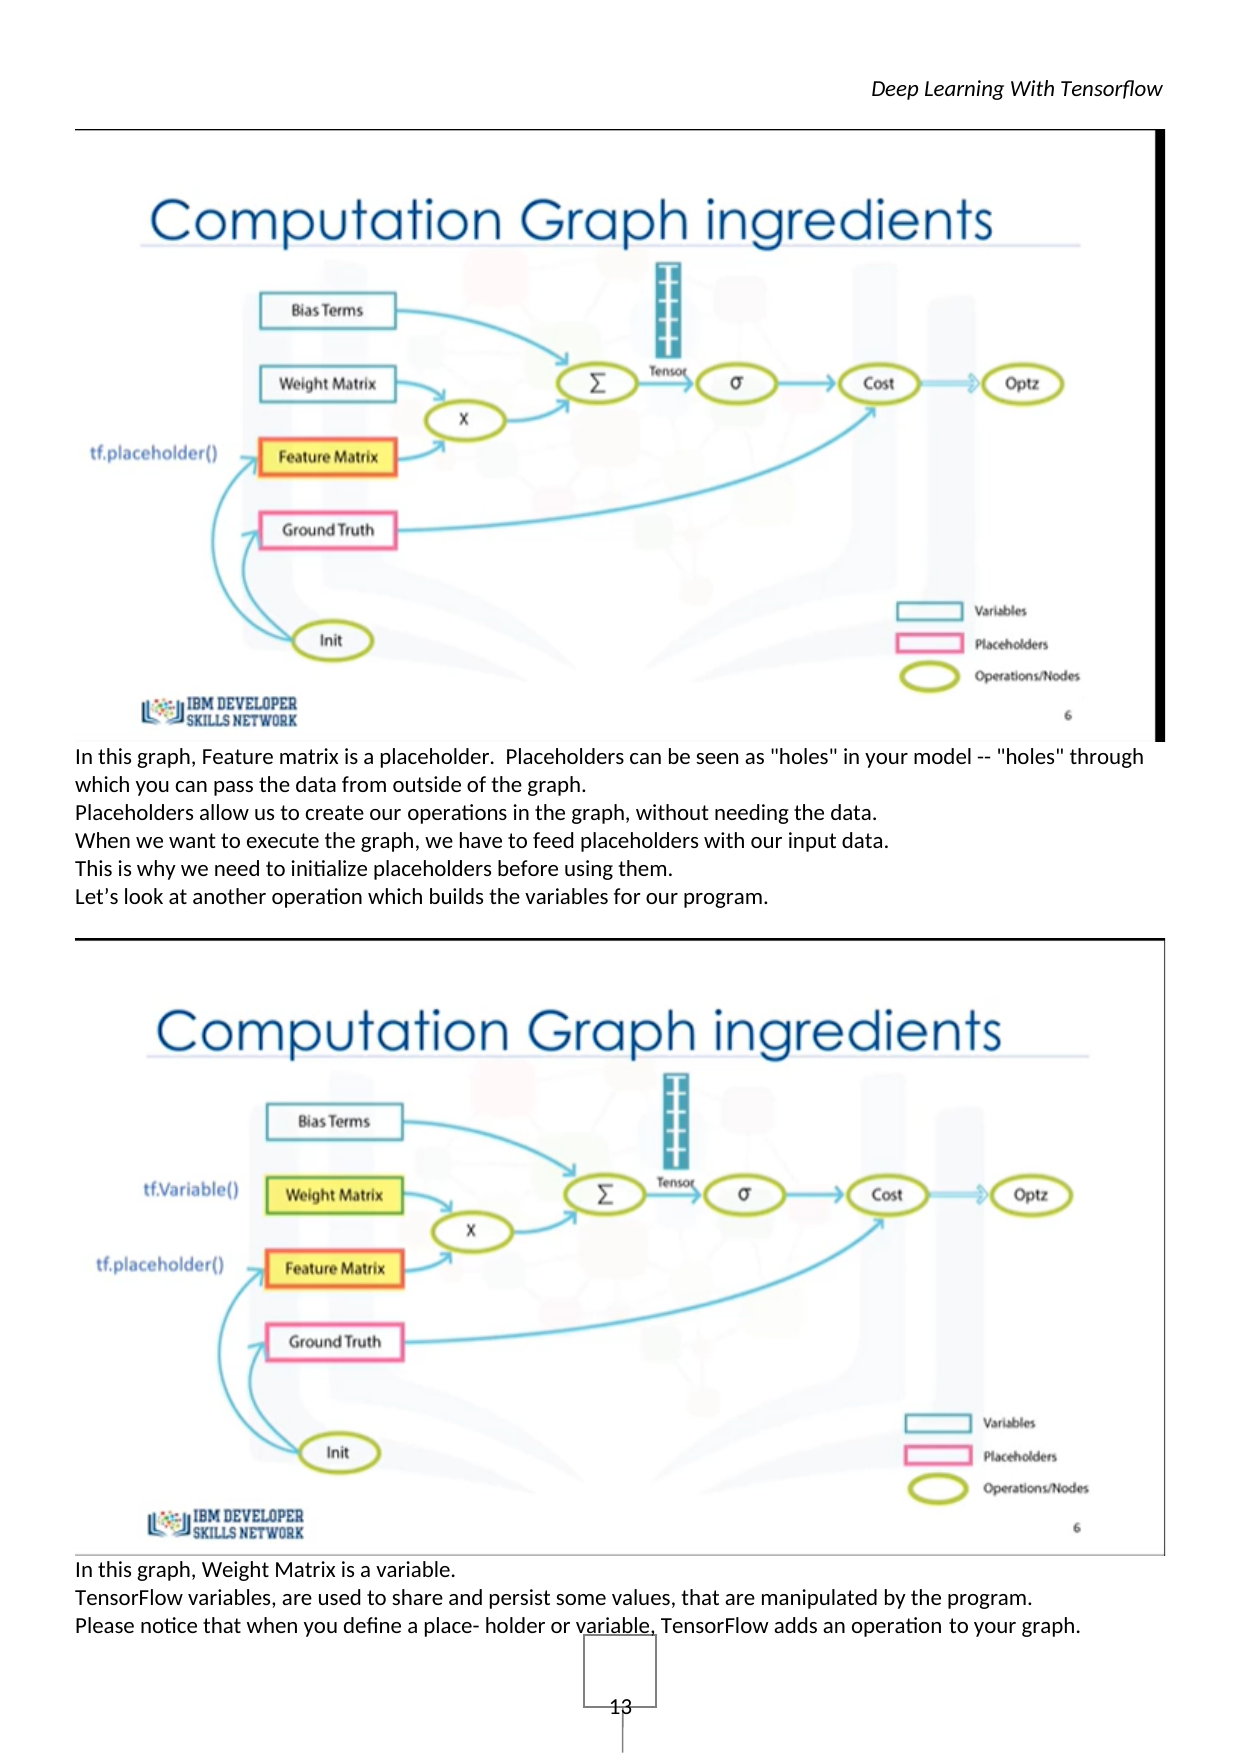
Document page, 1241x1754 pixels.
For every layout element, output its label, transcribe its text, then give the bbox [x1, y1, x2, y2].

text When we want to execute the graph, we have to feed placeholders with our input data. [75, 826, 1165, 854]
text This is why we need to initialize placeholders before using them. [75, 854, 1165, 882]
text Let’s look at another operation which builds the variables for our program. [75, 882, 1165, 910]
text In this graph, Feature matrix is a placeholder. Placeholders can be seen as "holes" in your model -- "holes" through which you can pass the data from outside of the graph. [75, 742, 1165, 798]
text In this graph, Weight Matrix is a variable. [75, 1556, 1165, 1583]
text Placeholders allow us to create our operations in the graph, without needing the data. [75, 798, 1165, 826]
text Please notice that when you define a place- holder or variable, TensorFlow adds an operation to your graph. [75, 1611, 1165, 1639]
picture [75, 938, 1166, 1556]
picture [75, 129, 1166, 742]
text TensorFlow variables, are used to share and persist some values, that are manipulated by the program. [75, 1583, 1165, 1611]
